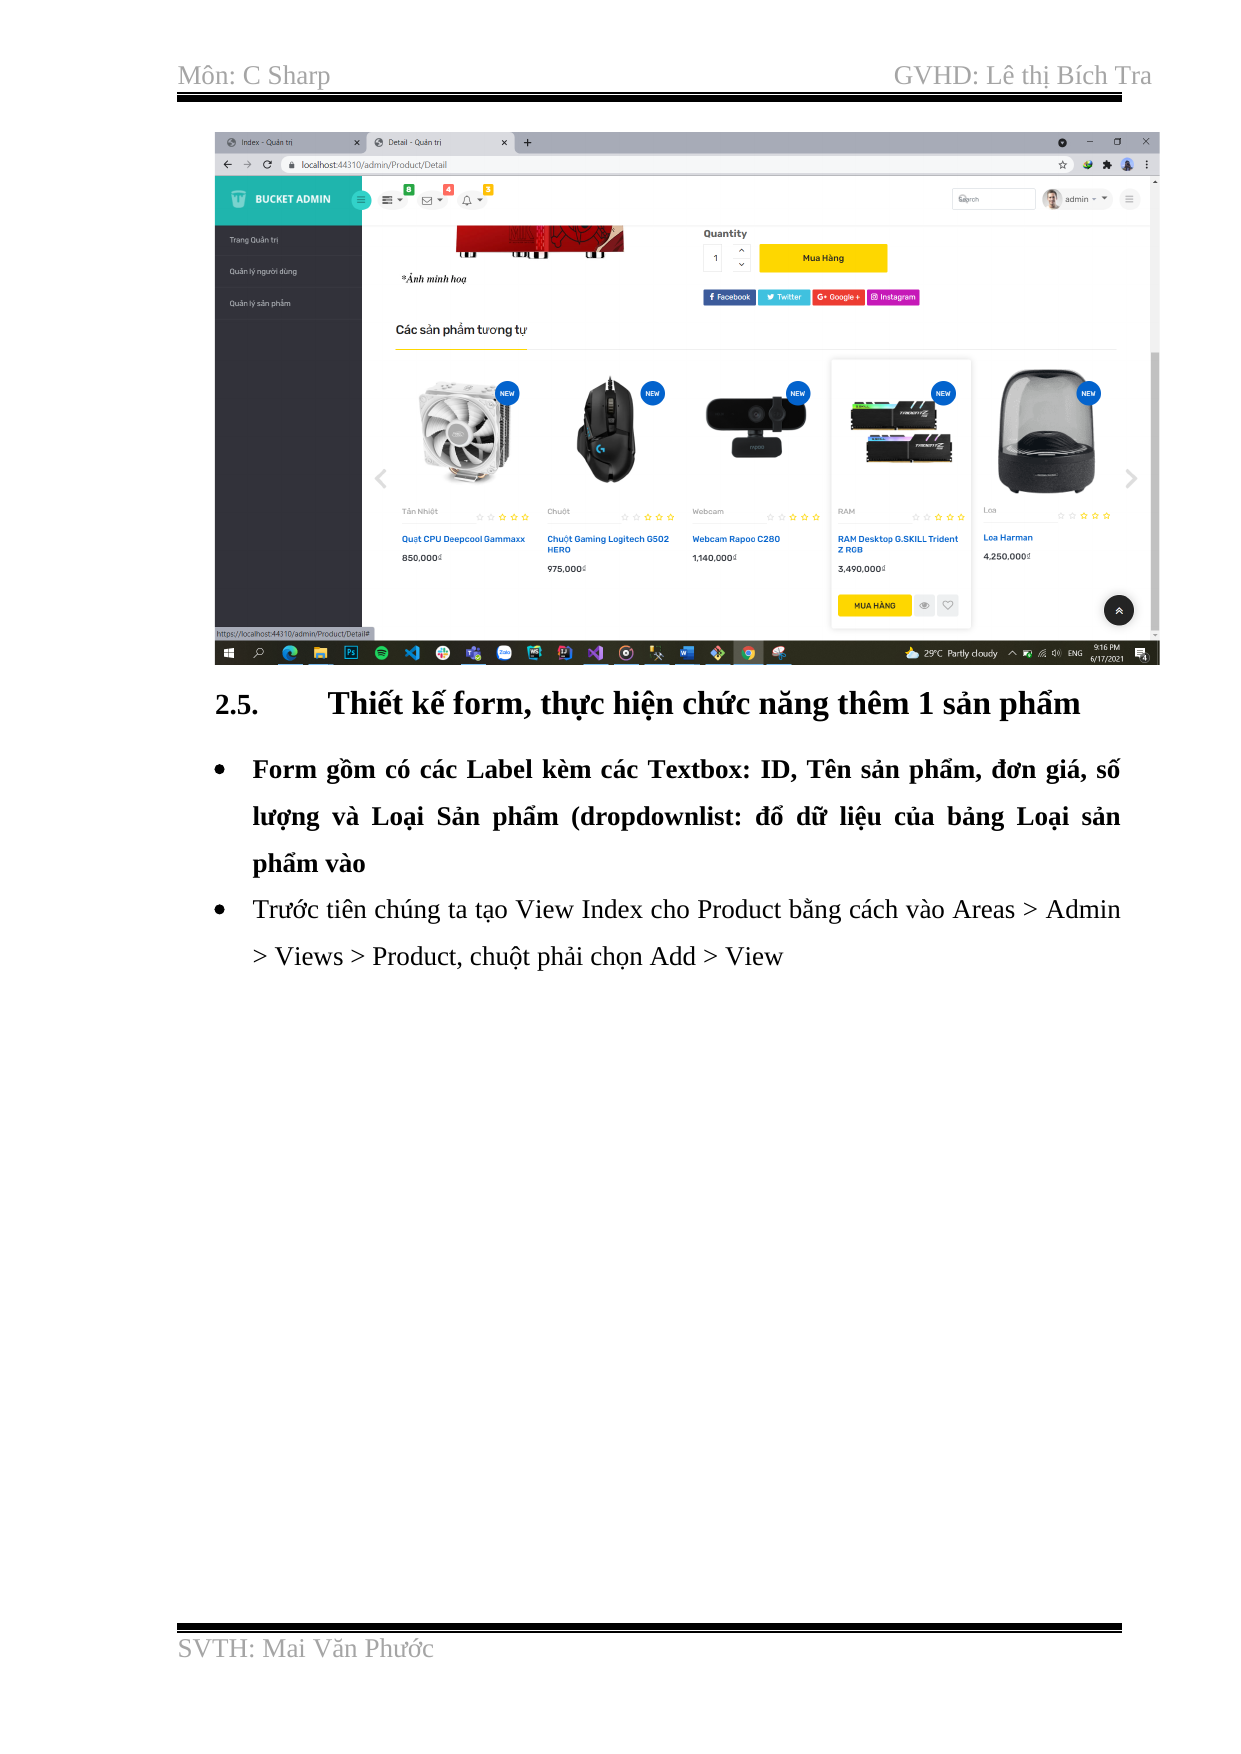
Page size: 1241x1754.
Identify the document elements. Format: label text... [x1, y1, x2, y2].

list Trước tiên chúng ta tạo View Index cho Product bằng cách vào Areas > Admin > Views > Product, chuột phải chọn Add > View [215, 893, 1122, 971]
subtitle Thiết kế form, thực hiện chức năng thêm 1 sản phẩm [215, 683, 1122, 722]
picture [214, 132, 1160, 665]
list Form gồm có các Label kèm các Textbox: ID, Tên sản phẩm, đơn giá, số lượng và Loại Sản phẩm (dropdownlist: đổ dữ liệu của bảng Loại sản phẩm vào [215, 753, 1122, 878]
